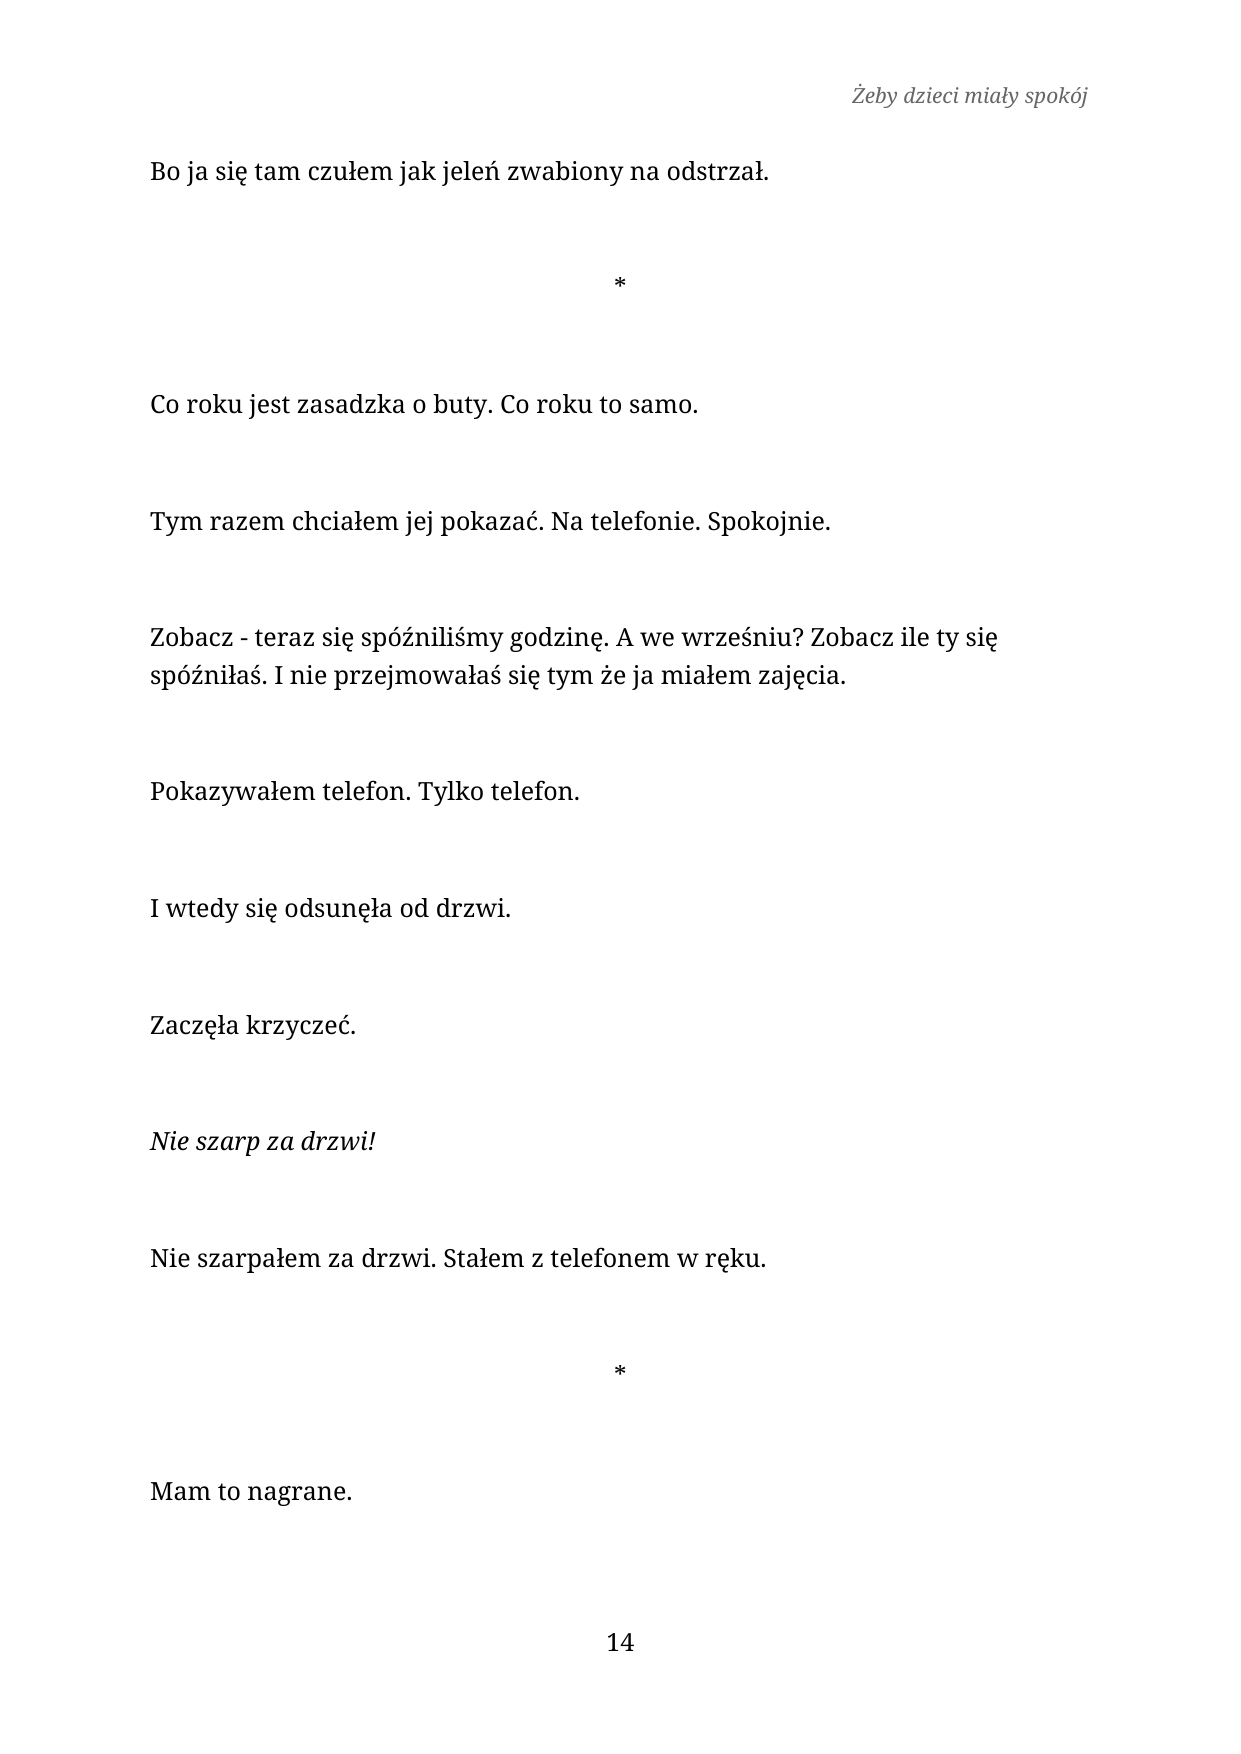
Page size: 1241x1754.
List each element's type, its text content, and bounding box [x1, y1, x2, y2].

text Bo ja się tam czułem jak jeleń zwabiony na odstrzał. [150, 150, 1090, 187]
text I wtedy się odsunęła od drzwi. [150, 887, 1090, 925]
text * [150, 267, 1090, 304]
text Zaczęła krzyczeć. [150, 1004, 1090, 1042]
text * [150, 1354, 1090, 1392]
text Nie szarp za drzwi! [150, 1121, 1090, 1158]
text Mam to nagrane. [150, 1471, 1090, 1508]
text Tym razem chciałem jej pokazać. Na telefonie. Spokojnie. [150, 500, 1090, 537]
text Nie szarpałem za drzwi. Stałem z telefonem w ręku. [150, 1237, 1090, 1275]
text Pokazywałem telefon. Tylko telefon. [150, 771, 1090, 808]
text Zobacz - teraz się spóźniliśmy godzinę. A we wrześniu? Zobacz ile ty się spóźniłaś. I nie przejmowałaś się tym że ja miałem zajęcia. [150, 617, 1090, 692]
text Co roku jest zasadzka o buty. Co roku to samo. [150, 383, 1090, 421]
